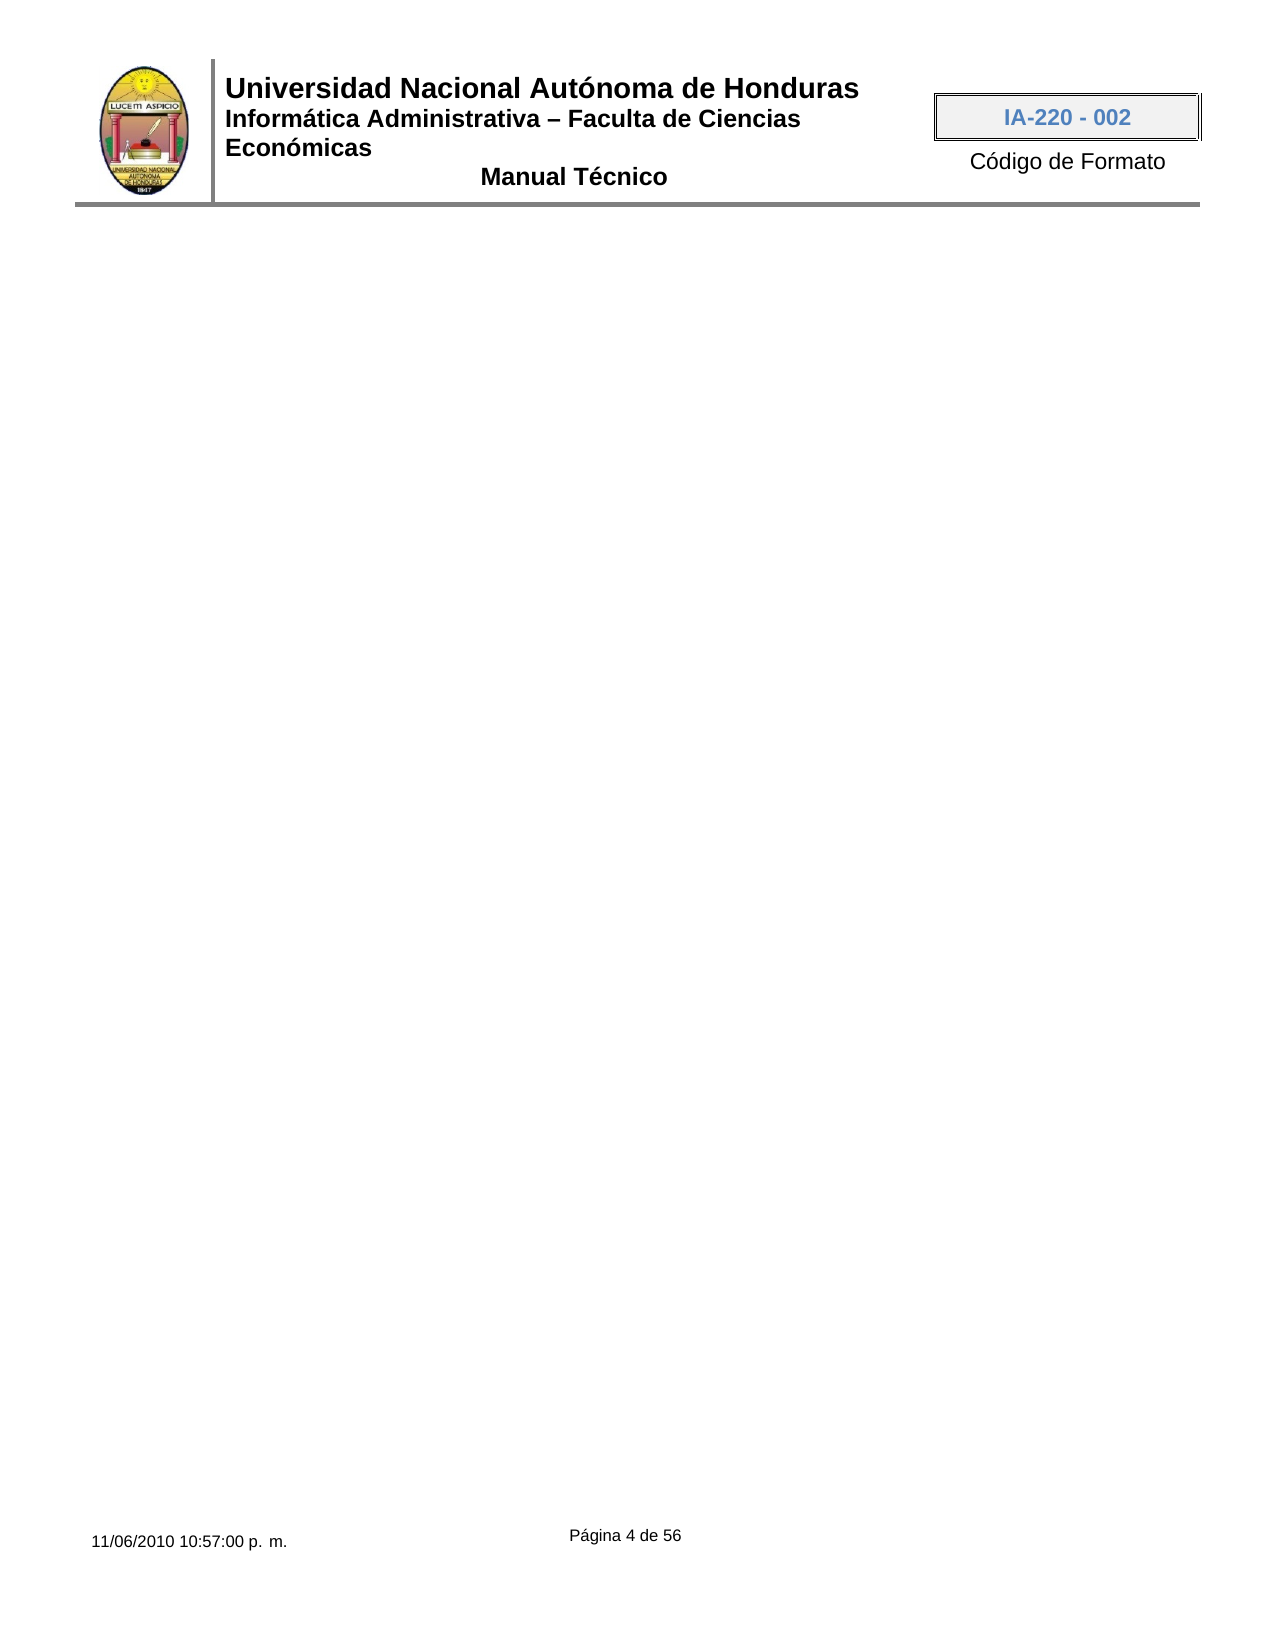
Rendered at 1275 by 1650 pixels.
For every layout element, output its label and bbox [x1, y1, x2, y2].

picture [99, 66, 189, 195]
